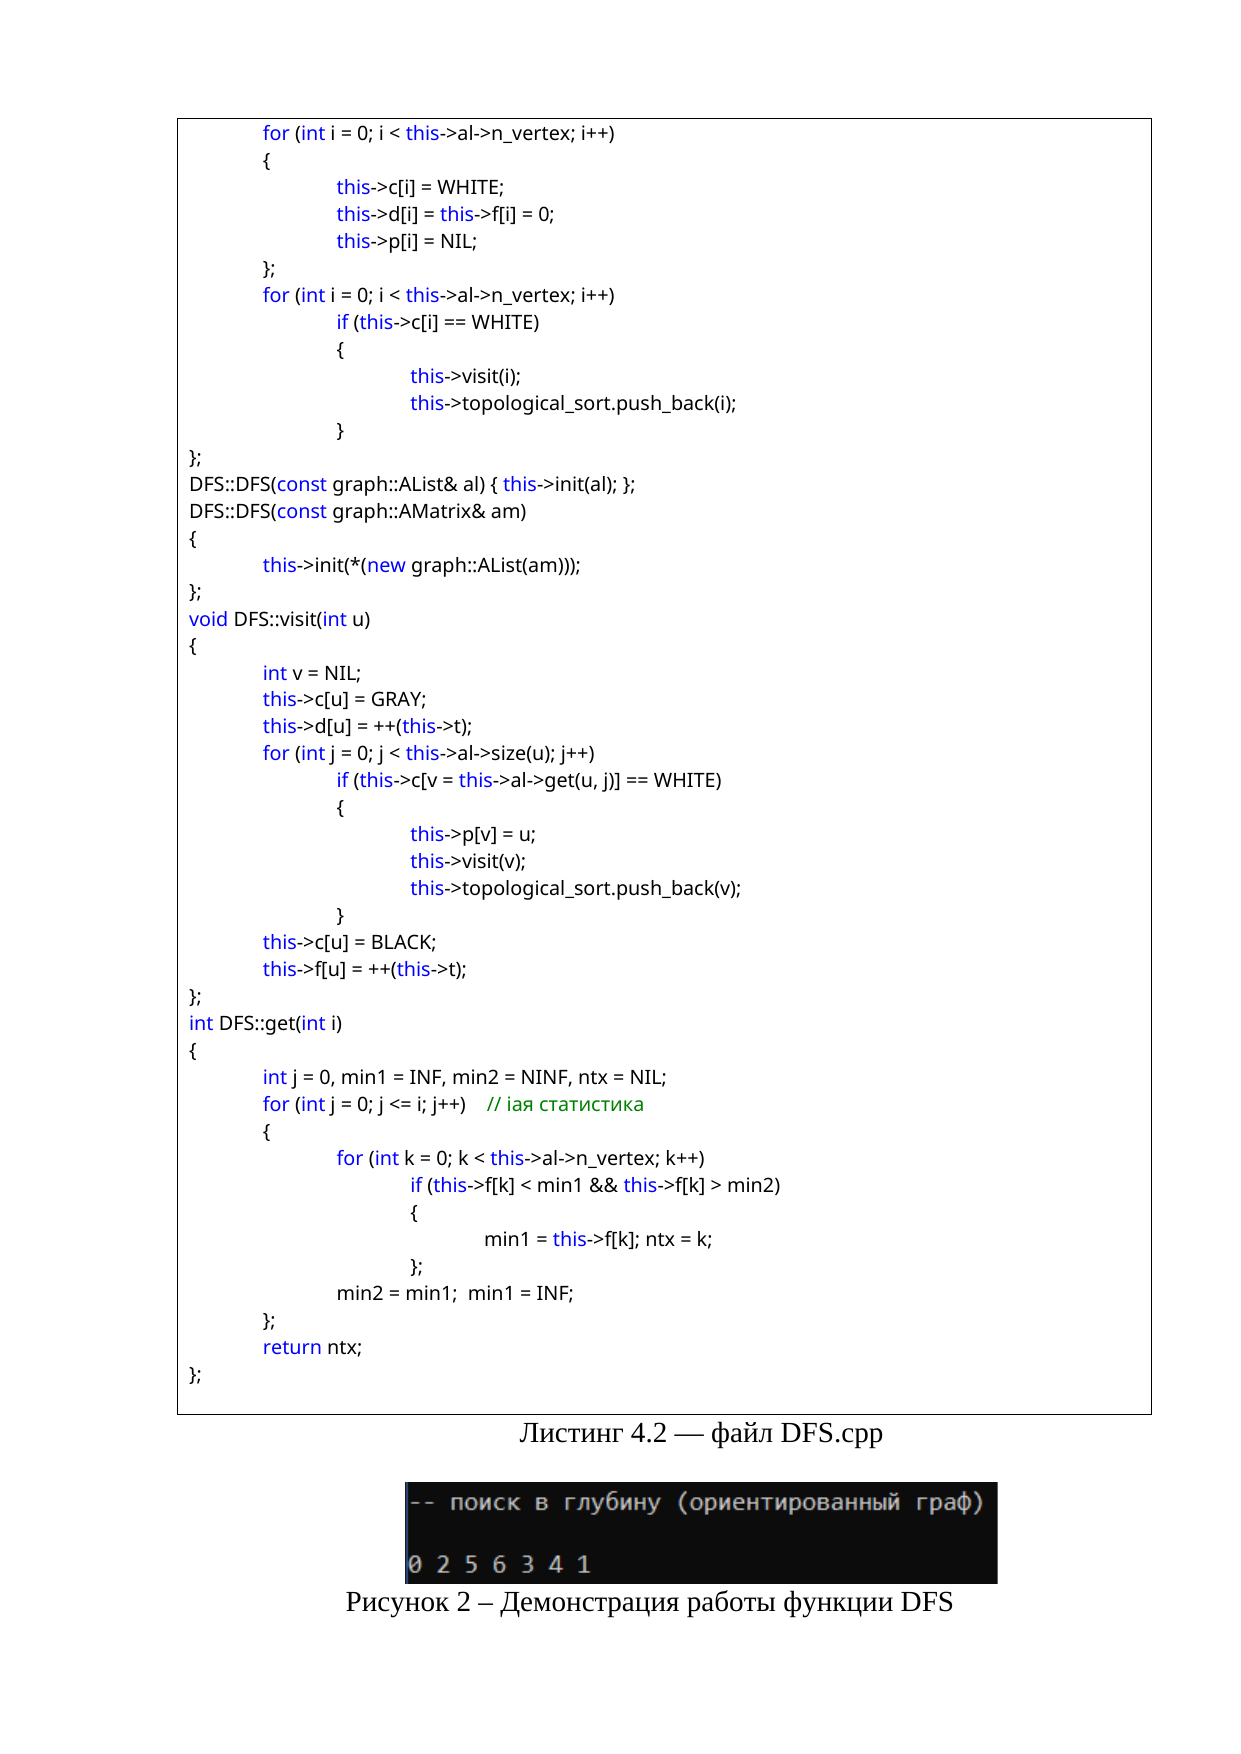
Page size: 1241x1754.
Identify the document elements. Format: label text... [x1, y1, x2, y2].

picture [405, 1482, 998, 1584]
text Листинг 4.2 — файл DFS.cpp [177, 1415, 1152, 1449]
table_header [178, 119, 1151, 1414]
text Рисунок 2 – Демонстрация работы функции DFS [177, 1584, 1152, 1617]
